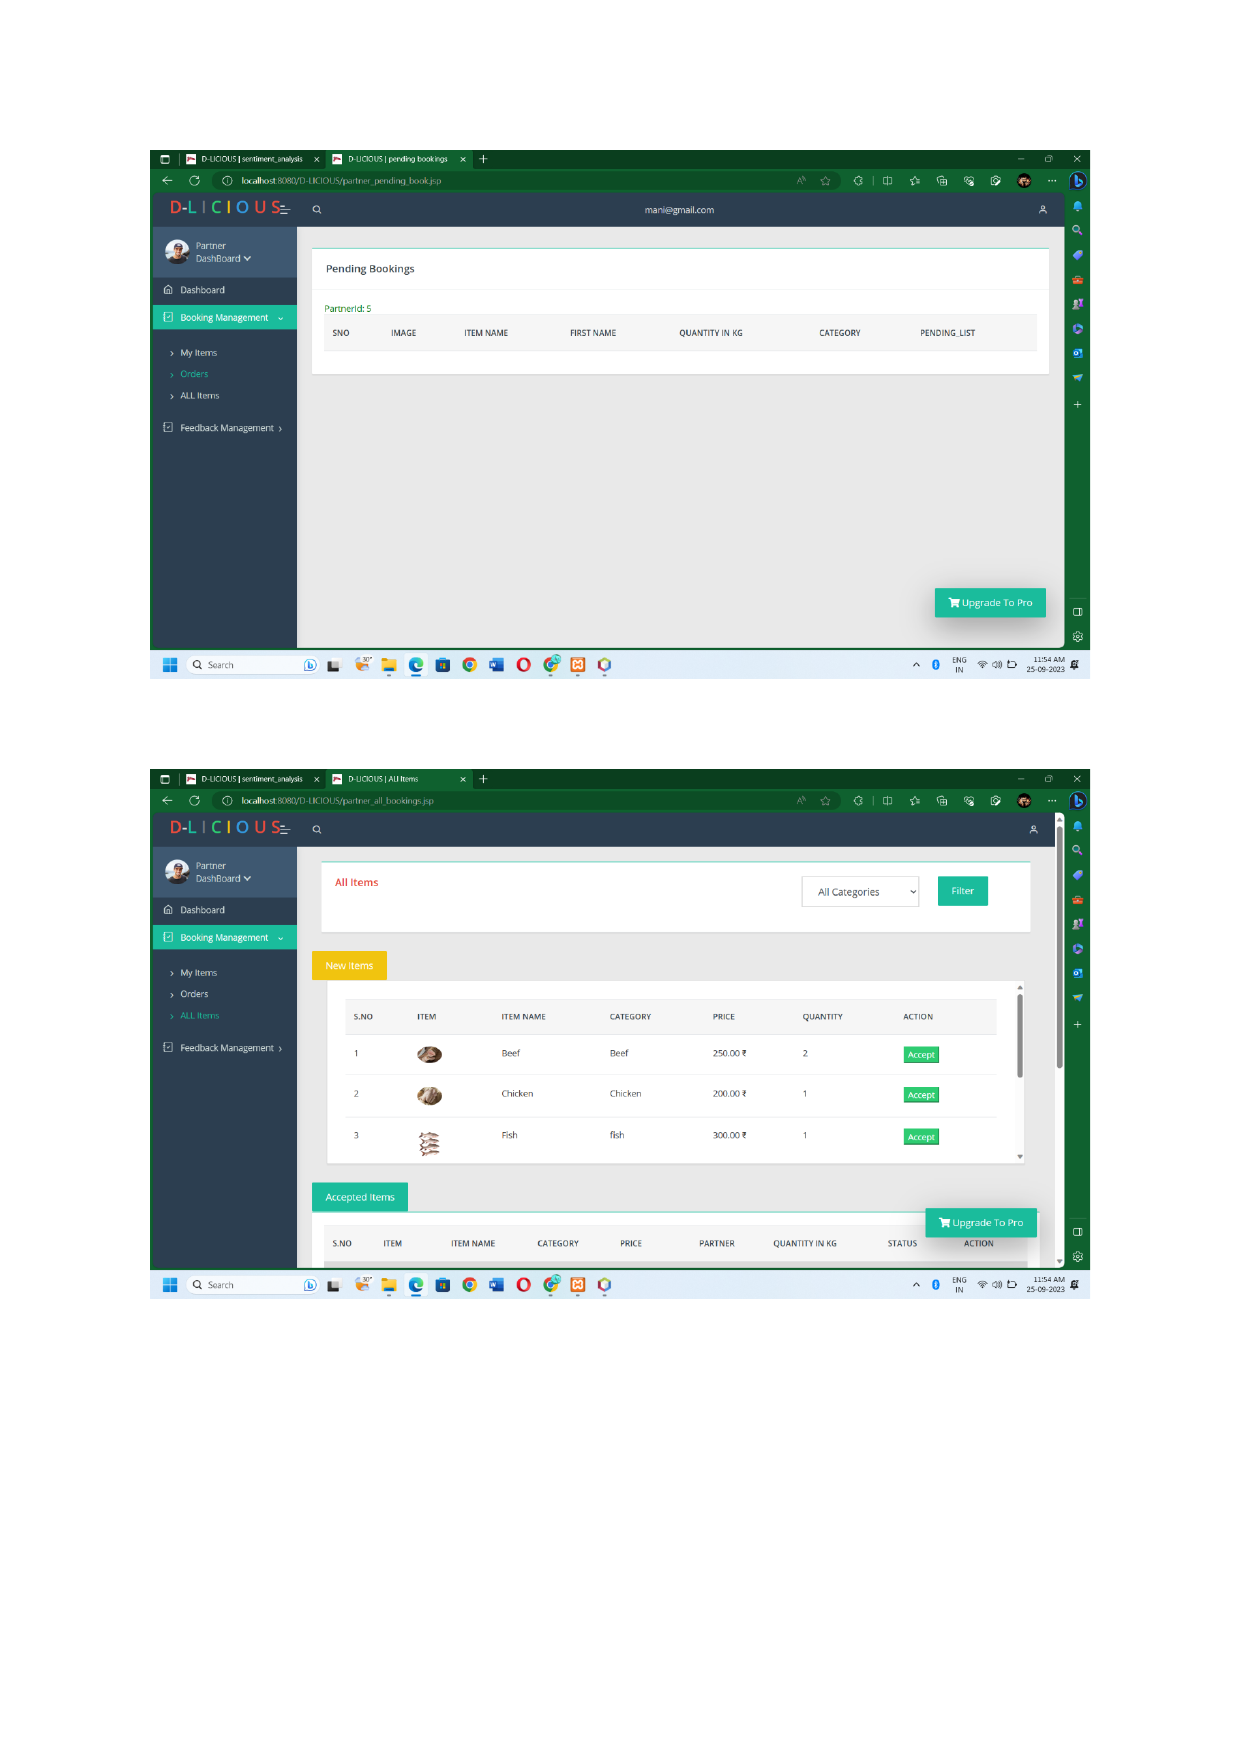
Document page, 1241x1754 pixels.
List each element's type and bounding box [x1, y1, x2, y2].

picture [150, 769, 1091, 1299]
picture [150, 150, 1091, 679]
